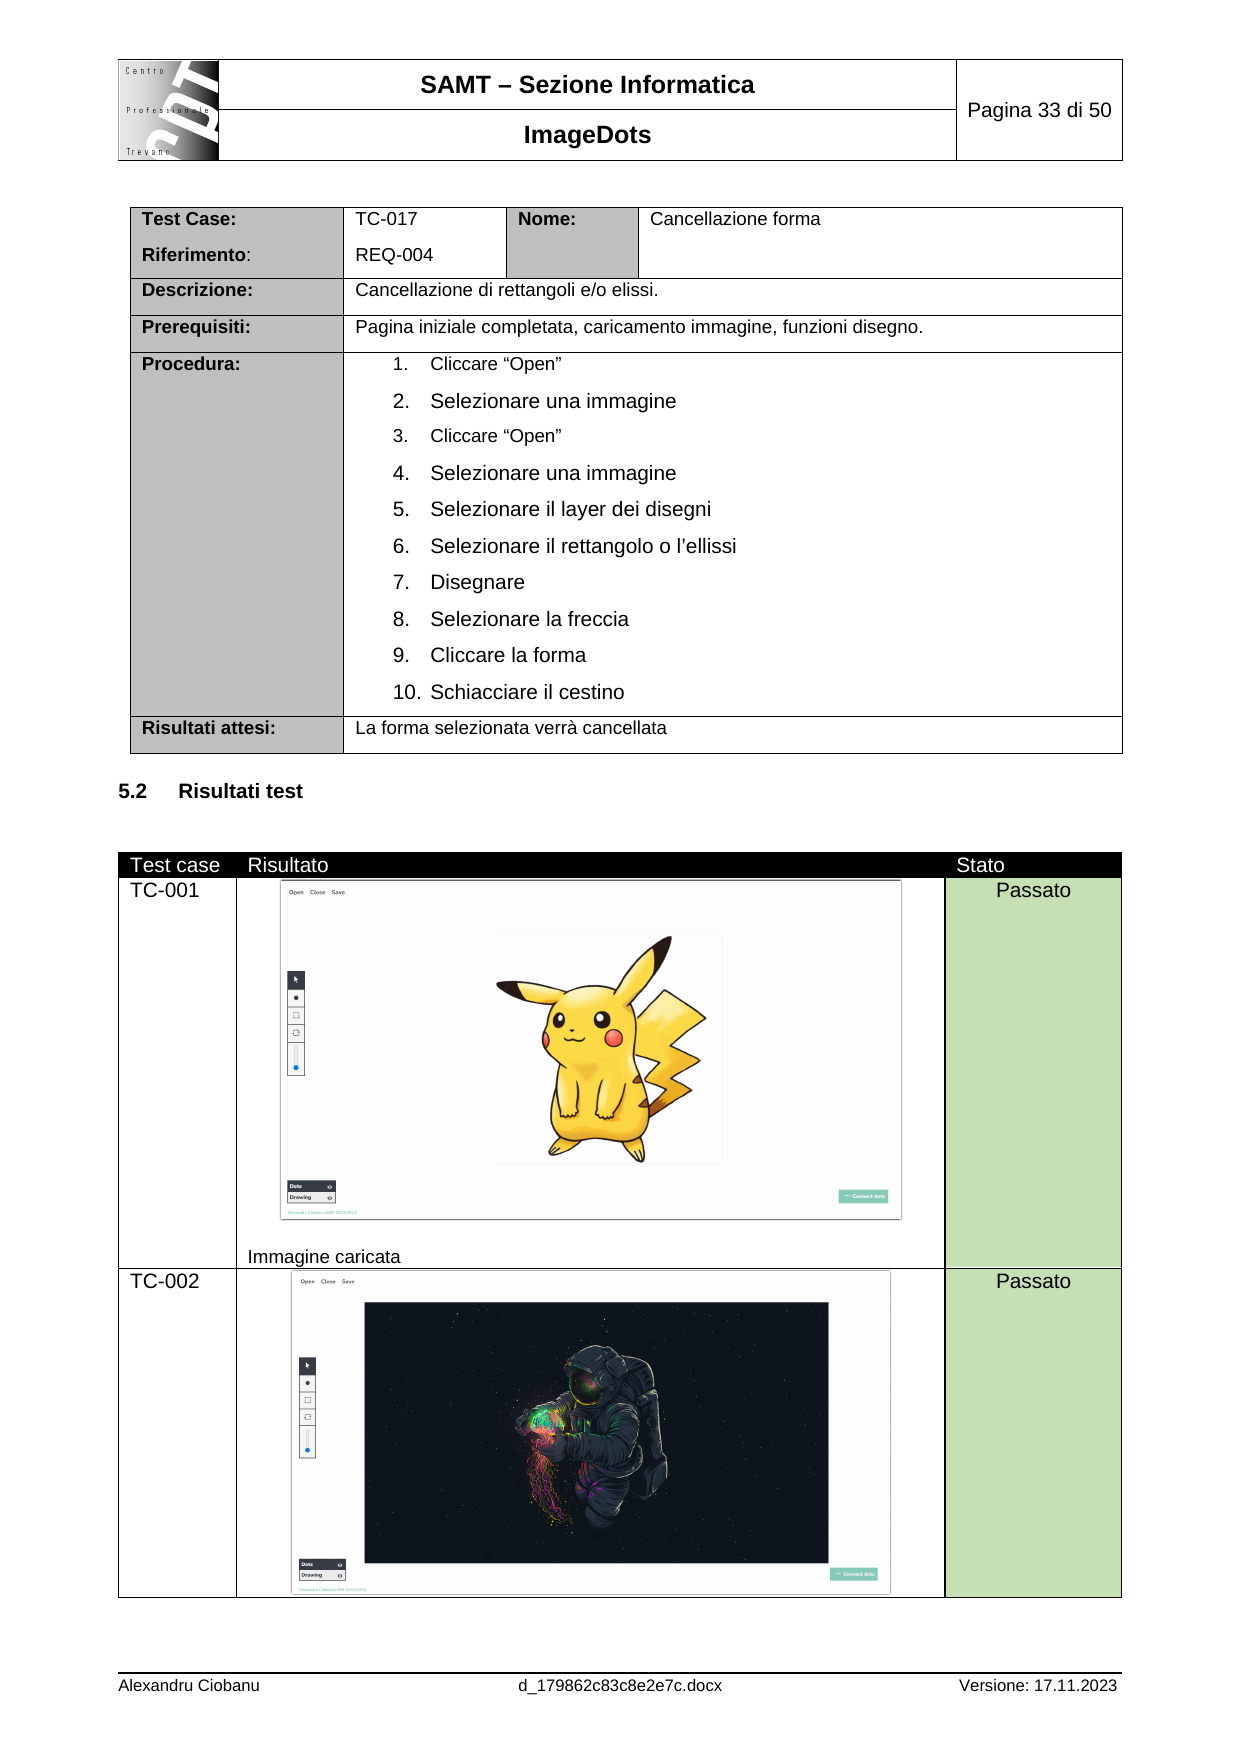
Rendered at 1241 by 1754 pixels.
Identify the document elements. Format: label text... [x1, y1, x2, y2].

table_cell TC-002 [119, 1269, 236, 1597]
table_header TC-017 REQ-004 [344, 208, 506, 278]
table_header Risultato [237, 853, 944, 877]
picture [281, 881, 901, 1219]
table_cell La forma selezionata verrà cancellata [344, 717, 1122, 753]
table_header Stato [946, 853, 1121, 877]
picture [118, 60, 219, 160]
table_header Test case [119, 853, 236, 877]
table_cell Pagina iniziale completata, caricamento immagine, funzioni disegno. [344, 316, 1122, 352]
table_header Test Case: Riferimento: [131, 208, 343, 278]
table_cell Prerequisiti: [131, 316, 343, 352]
table_cell Cliccare “Open” Selezionare una immagine Cliccare “Open” Selezionare una immagine Selezionare il layer dei disegni Selezionare il rettangolo o l’ellissi Disegnare Selezionare la freccia Cliccare la forma Schiacciare il cestino [344, 353, 1122, 716]
table_cell TC-001 [119, 878, 236, 1267]
table_cell Passato [946, 1269, 1121, 1597]
table_cell L’immagine caricata non esce fuori dallo spazio riservato dell’immagine. [237, 1269, 944, 1597]
picture [292, 1271, 890, 1594]
table_header Nome: [507, 208, 638, 278]
table_cell Descrizione: [131, 279, 343, 315]
table_cell Immagine caricata [237, 878, 944, 1267]
subtitle Risultati test [118, 779, 1122, 803]
table_cell Passato [946, 878, 1121, 1267]
table_header Cancellazione forma [639, 208, 1122, 278]
table_cell Procedura: [131, 353, 343, 716]
table_cell Cancellazione di rettangoli e/o elissi. [344, 279, 1122, 315]
table_cell Risultati attesi: [131, 717, 343, 753]
